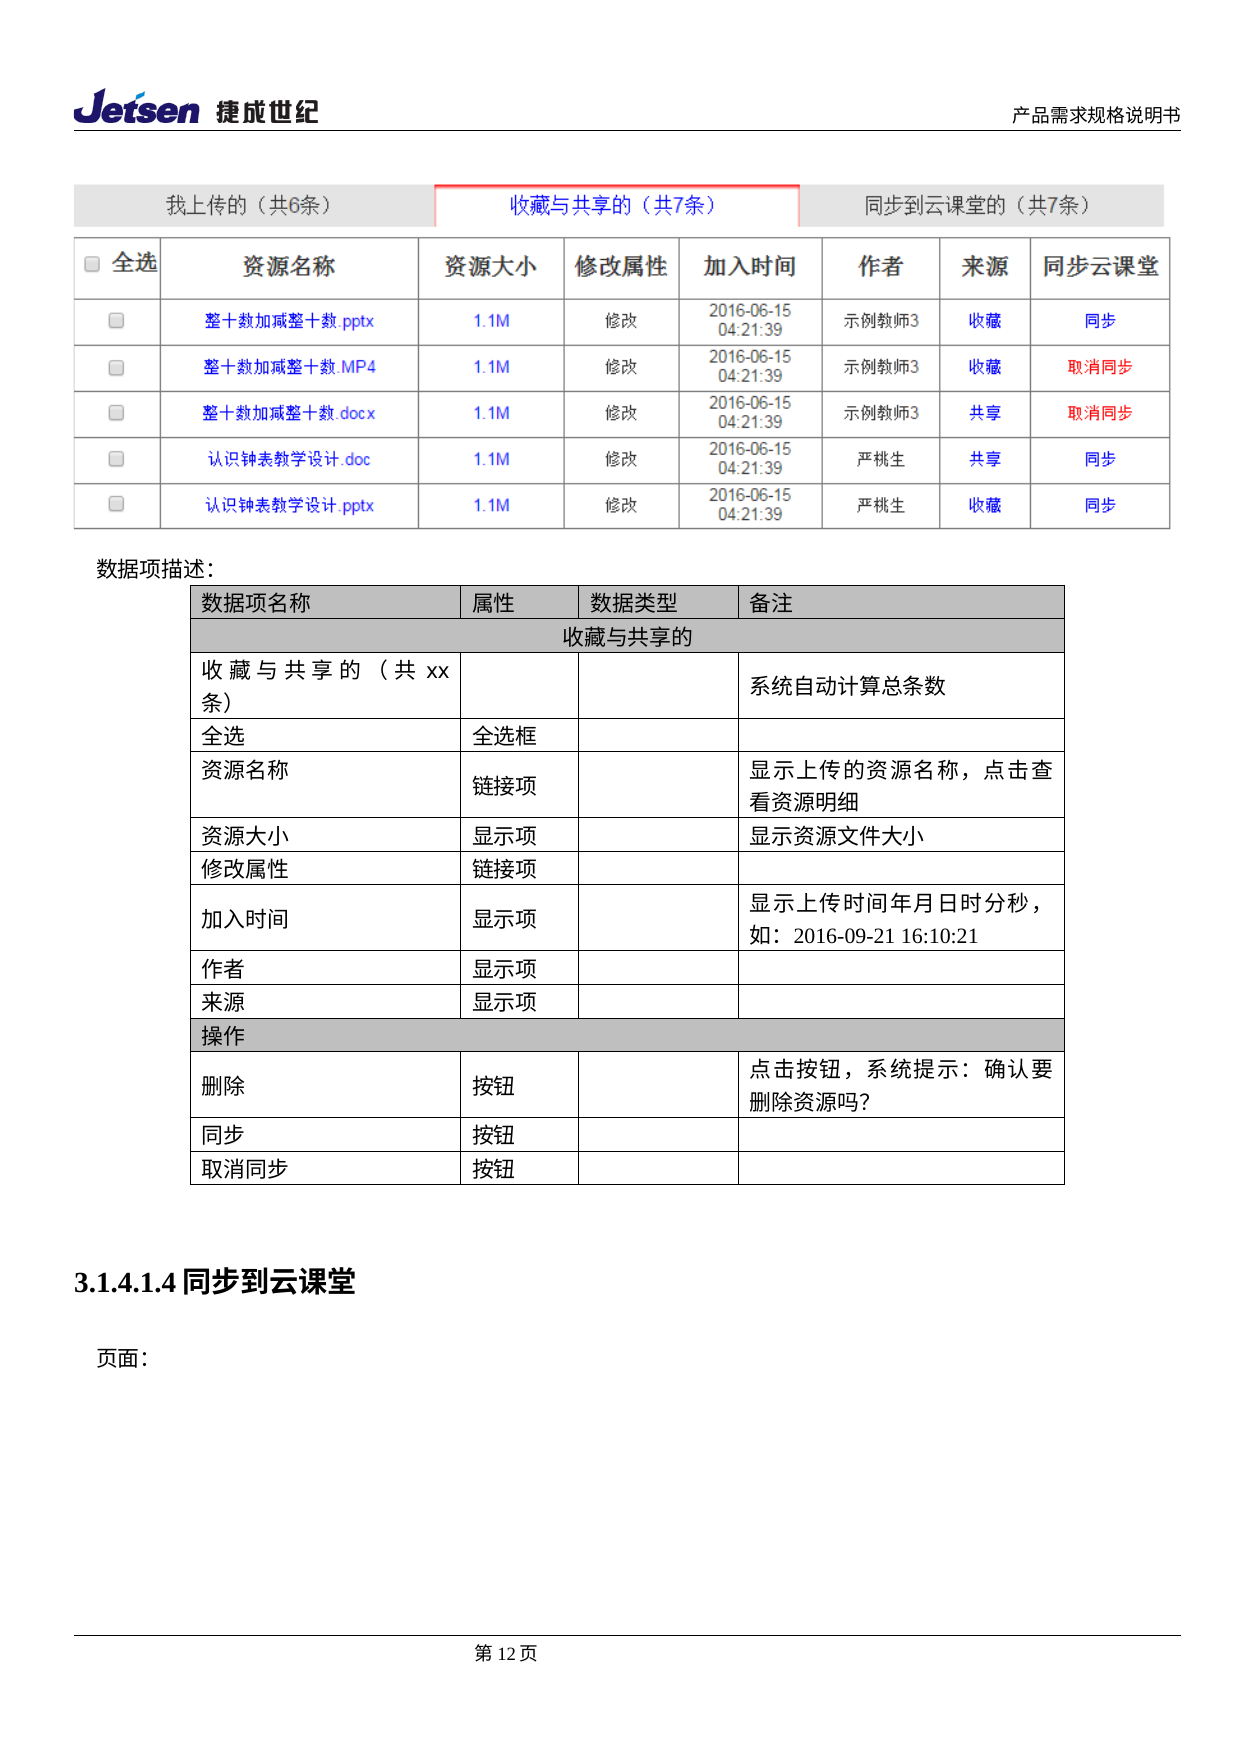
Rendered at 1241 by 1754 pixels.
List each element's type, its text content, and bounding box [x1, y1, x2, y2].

table_cell 显示项 [461, 818, 578, 851]
table_cell [579, 885, 738, 950]
table_cell 按钮 [461, 1118, 578, 1151]
table_cell 加入时间 [191, 885, 460, 950]
table_header 数据类型 [579, 586, 738, 618]
table_cell [579, 1152, 738, 1184]
table_cell 操作 [191, 1019, 1064, 1051]
text 数据项描述： [74, 552, 1181, 584]
table_cell [579, 1118, 738, 1151]
table_cell [579, 852, 738, 884]
table_cell 显示上传的资源名称，点击查看资源明细 [739, 752, 1064, 817]
table_cell 点击按钮，系统提示：确认要删除资源吗？ [739, 1052, 1064, 1117]
table_cell 链接项 [461, 852, 578, 884]
table_cell 全选框 [461, 719, 578, 751]
table_cell [579, 951, 738, 984]
table_cell 链接项 [461, 752, 578, 817]
table_cell 取消同步 [191, 1152, 460, 1184]
table_header 数据项名称 [191, 586, 460, 618]
table_cell [739, 951, 1064, 984]
table_cell 资源大小 [191, 818, 460, 851]
table_cell 资源名称 [191, 752, 460, 817]
table_cell 显示项 [461, 951, 578, 984]
table_cell 收藏与共享的（共xx条） [191, 653, 460, 718]
table_cell 系统自动计算总条数 [739, 653, 1064, 718]
table_cell 作者 [191, 951, 460, 984]
table_cell [739, 719, 1064, 751]
table_cell 按钮 [461, 1152, 578, 1184]
table_cell 收藏与共享的 [191, 619, 1064, 652]
table_cell [579, 752, 738, 817]
table_header 备注 [739, 586, 1064, 618]
table_cell 按钮 [461, 1052, 578, 1117]
table_cell [739, 1118, 1064, 1151]
table_cell 显示项 [461, 985, 578, 1017]
table_cell [579, 985, 738, 1017]
table_cell [579, 1052, 738, 1117]
table_cell 删除 [191, 1052, 460, 1117]
table_header 属性 [461, 586, 578, 618]
table_cell 显示项 [461, 885, 578, 950]
table_cell [739, 852, 1064, 884]
table_cell [579, 719, 738, 751]
table_cell 显示资源文件大小 [739, 818, 1064, 851]
text 页面： [74, 1341, 1181, 1373]
picture [73, 177, 1182, 537]
table_cell 显示上传时间年月日时分秒，如：2016-09-21 16:10:21 [739, 885, 1064, 950]
table_cell [461, 653, 578, 718]
table_cell [579, 818, 738, 851]
picture [73, 88, 318, 123]
table_cell [739, 1152, 1064, 1184]
table_cell 来源 [191, 985, 460, 1017]
table_cell [739, 985, 1064, 1017]
table_cell 同步 [191, 1118, 460, 1151]
table_cell 修改属性 [191, 852, 460, 884]
table_cell 全选 [191, 719, 460, 751]
subtitle 3.1.4.1.4同步到云课堂 [74, 1247, 1181, 1312]
table_cell [579, 653, 738, 718]
